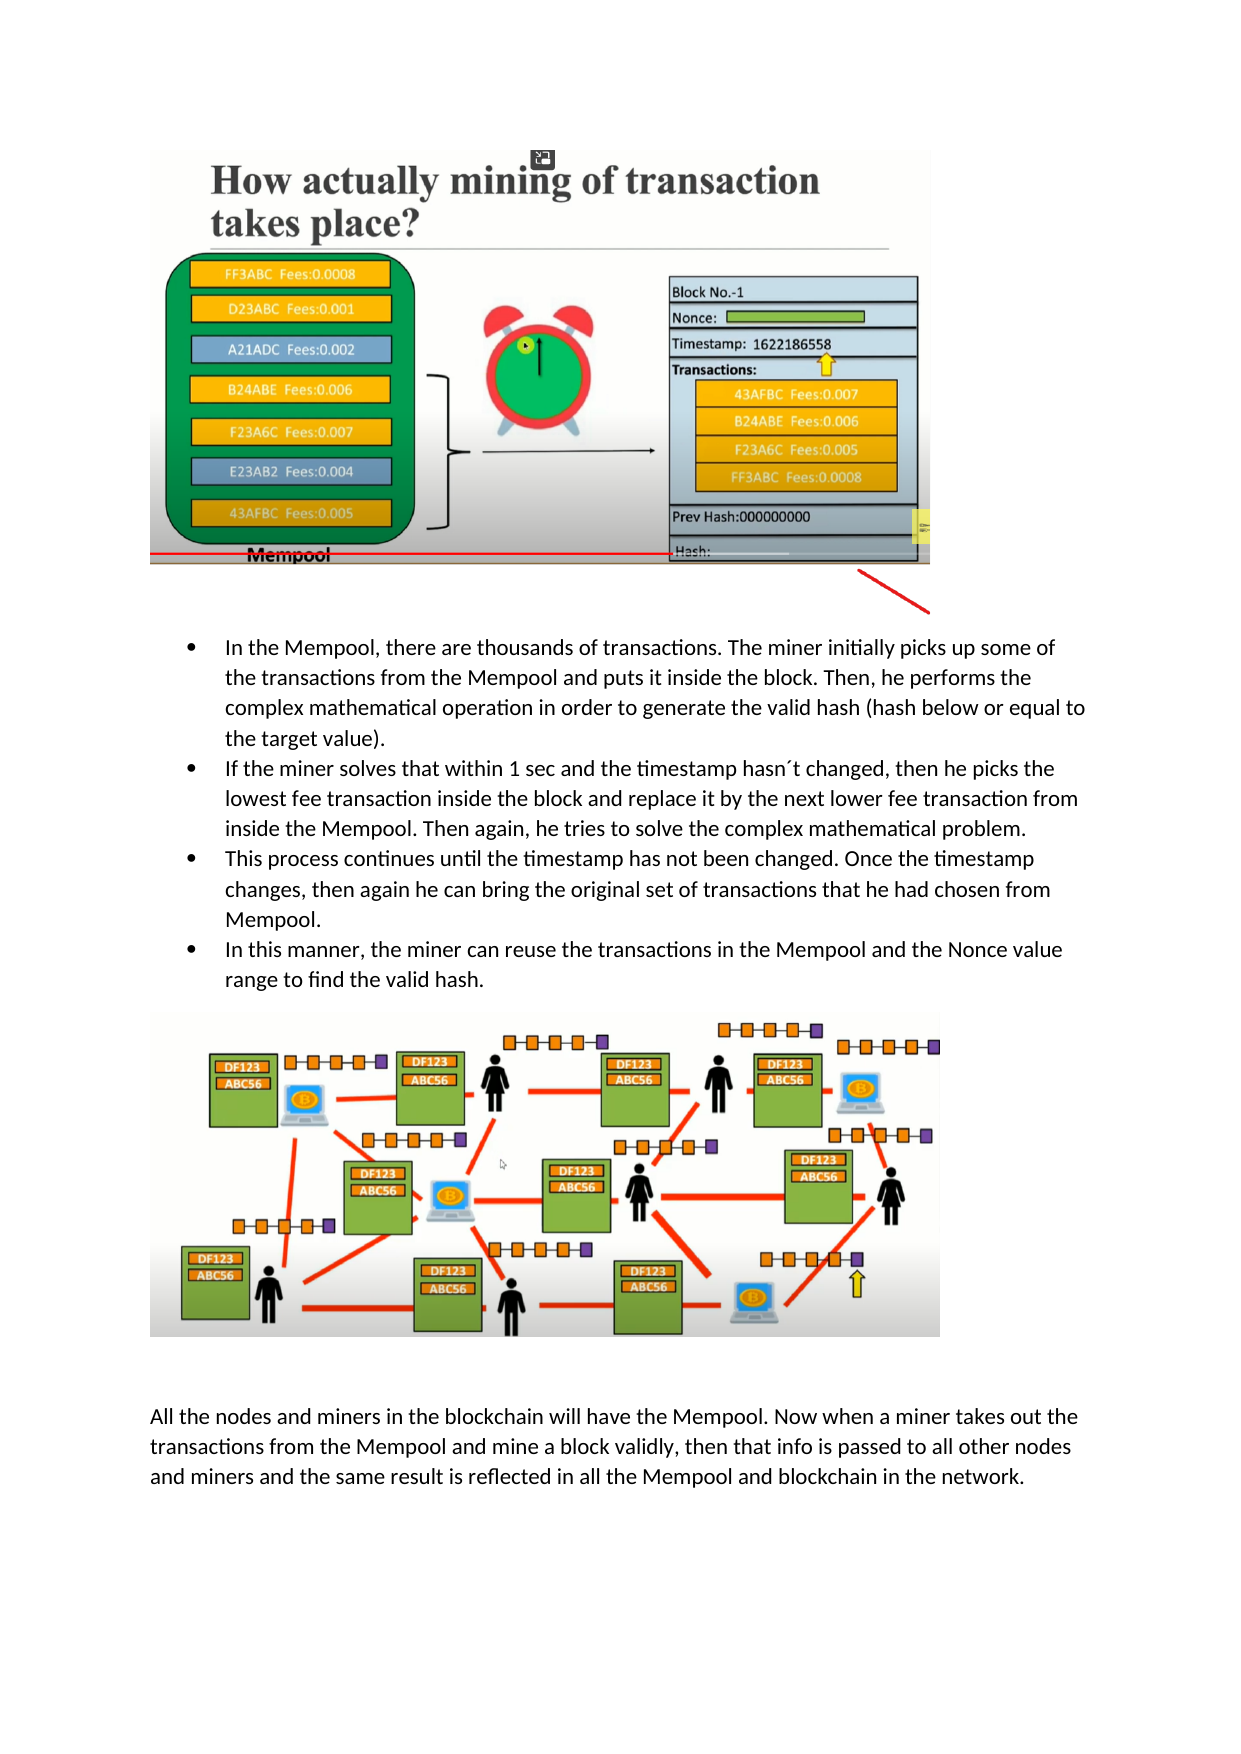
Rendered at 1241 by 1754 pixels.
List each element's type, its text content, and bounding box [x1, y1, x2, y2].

list In this manner, the miner can reuse the transactions in the Mempool and the Nonce value range to find the valid hash. [187, 935, 1090, 993]
picture [150, 150, 930, 615]
list In the Mempool, there are thousands of transactions. The miner initially picks up some of the transactions from the Mempool and puts it inside the block. Then, he performs the complex mathematical operation in order to generate the valid hash (hash below or equal to the target value). [187, 633, 1090, 752]
list If the miner solves that within 1 sec and the timestamp hasn´t changed, then he picks the lowest fee transaction inside the block and replace it by the next lower fee transaction from inside the Mempool. Then again, he tries to solve the complex mathematical problem. [187, 754, 1090, 842]
list This process continues until the timestamp has not been changed. Once the timestamp changes, then again he can bring the original set of transactions that he had chosen from Mempool. [187, 844, 1090, 933]
picture [150, 1012, 940, 1337]
text All the nodes and miners in the blockchain will have the Mempool. Now when a miner takes out the transactions from the Mempool and mine a block validly, then that info is passed to all other nodes and miners and the same result is reflected in all the Mempool and blockchain in the network. [150, 1402, 1090, 1490]
